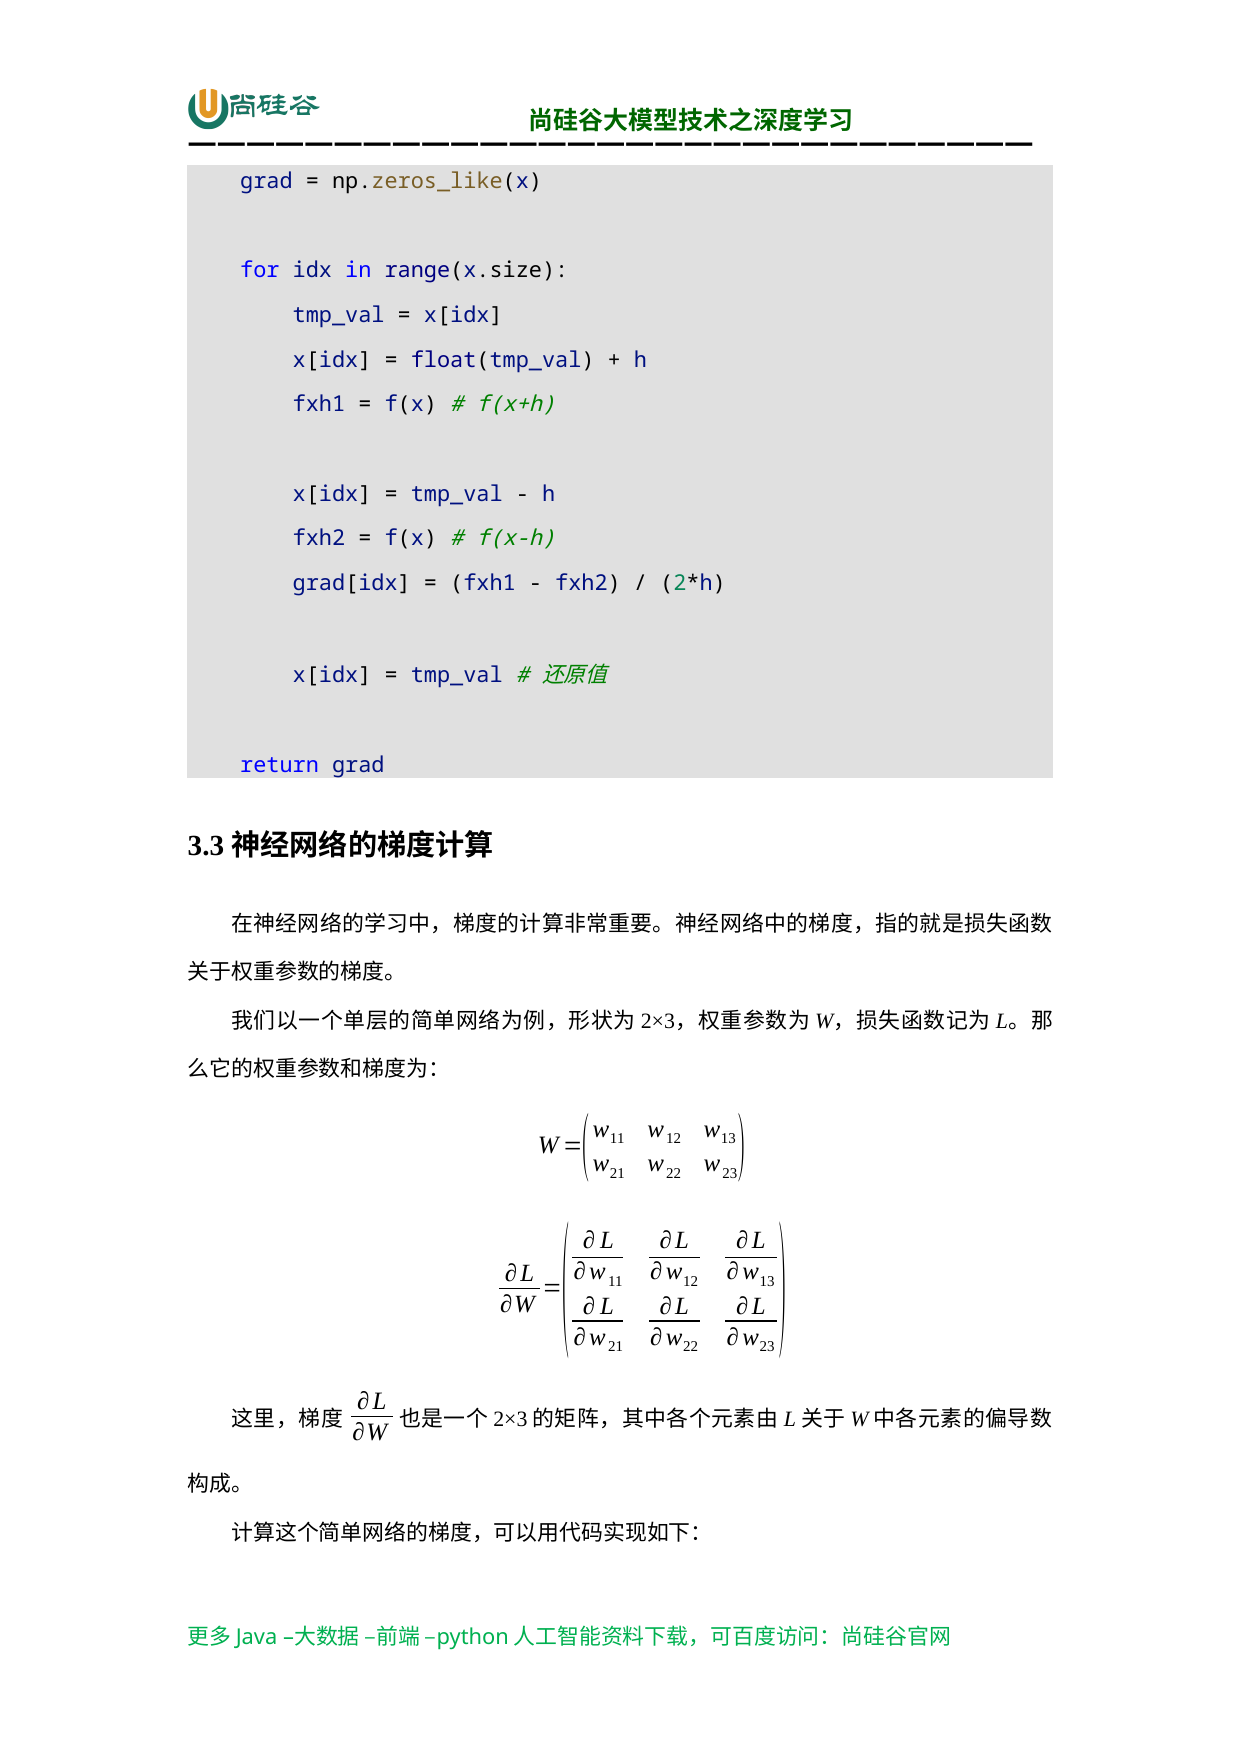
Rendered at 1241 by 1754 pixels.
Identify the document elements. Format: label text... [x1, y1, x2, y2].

text 神经网络的梯度计算 [187, 810, 1053, 875]
text 计算这个简单网络的梯度，可以用代码实现如下： [187, 1514, 1053, 1547]
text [187, 165, 1053, 778]
text 我们以一个单层的简单网络为例，形状为2×3，权重参数为W，损失函数记为L。那么它的权重参数和梯度为： [187, 1002, 1053, 1083]
text 在神经网络的学习中，梯度的计算非常重要。神经网络中的梯度，指的就是损失函数关于权重参数的梯度。 [187, 905, 1053, 986]
picture [187, 88, 321, 130]
text 这里，梯度 也是一个2×3的矩阵，其中各个元素由L关于W中各元素的偏导数构成。 [187, 1384, 1053, 1498]
